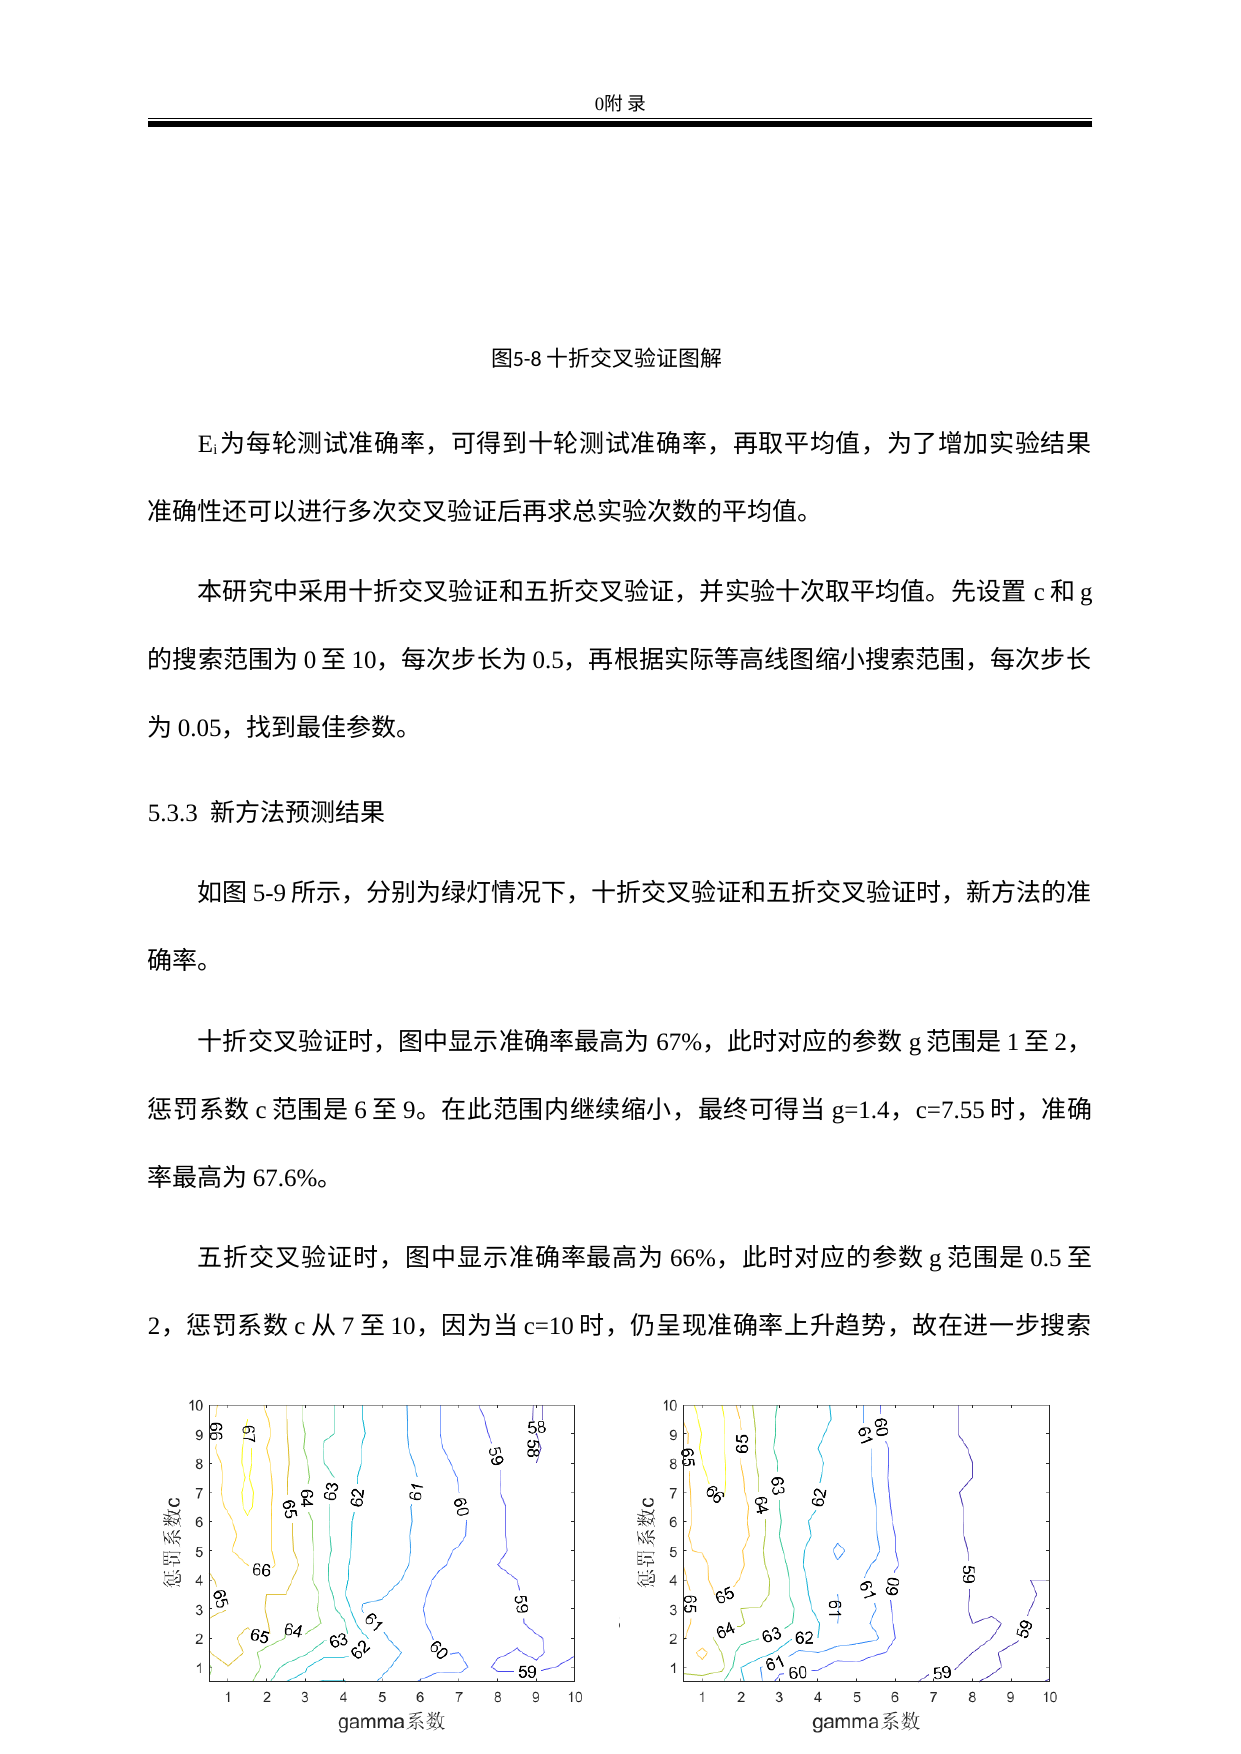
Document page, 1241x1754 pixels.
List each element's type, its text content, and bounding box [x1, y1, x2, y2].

text 本研究中采用十折交叉验证和五折交叉验证，并实验十次取平均值。先设置c和g的搜索范围为0至10，每次步长为0.5，再根据实际等高线图缩小搜索范围，每次步长为0.05，找到最佳参数。 [148, 556, 1092, 760]
text 五折交叉验证时，图中显示准确率最高为66%，此时对应的参数g范围是0.5至2，惩罚系数c从7至10，因为当c=10时，仍呈现准确率上升趋势，故在进一步搜索时，惩罚系数c范围可设置为7至13。最终可得当g=0.75，c=12.8时，准确率为66.4%。 [148, 1222, 1092, 1357]
text 十折交叉验证时，图中显示准确率最高为67%，此时对应的参数g范围是1至2，惩罚系数c范围是6至9。在此范围内继续缩小，最终可得当g=1.4，c=7.55时，准确率最高为67.6%。 [148, 1005, 1092, 1209]
picture [621, 1378, 1094, 1733]
subtitle 新方法预测结果 [148, 777, 1092, 844]
text Ei为每轮测试准确率，可得到十轮测试准确率，再取平均值，为了增加实验结果准确性还可以进行多次交叉验证后再求总实验次数的平均值。 [148, 408, 1092, 543]
subtitle 十折交叉验证图解 [148, 340, 1092, 374]
text 如图5-8所示，分别为绿灯情况下，十折交叉验证和五折交叉验证时，新方法的准确率。 [148, 857, 1092, 993]
picture [147, 1378, 619, 1733]
